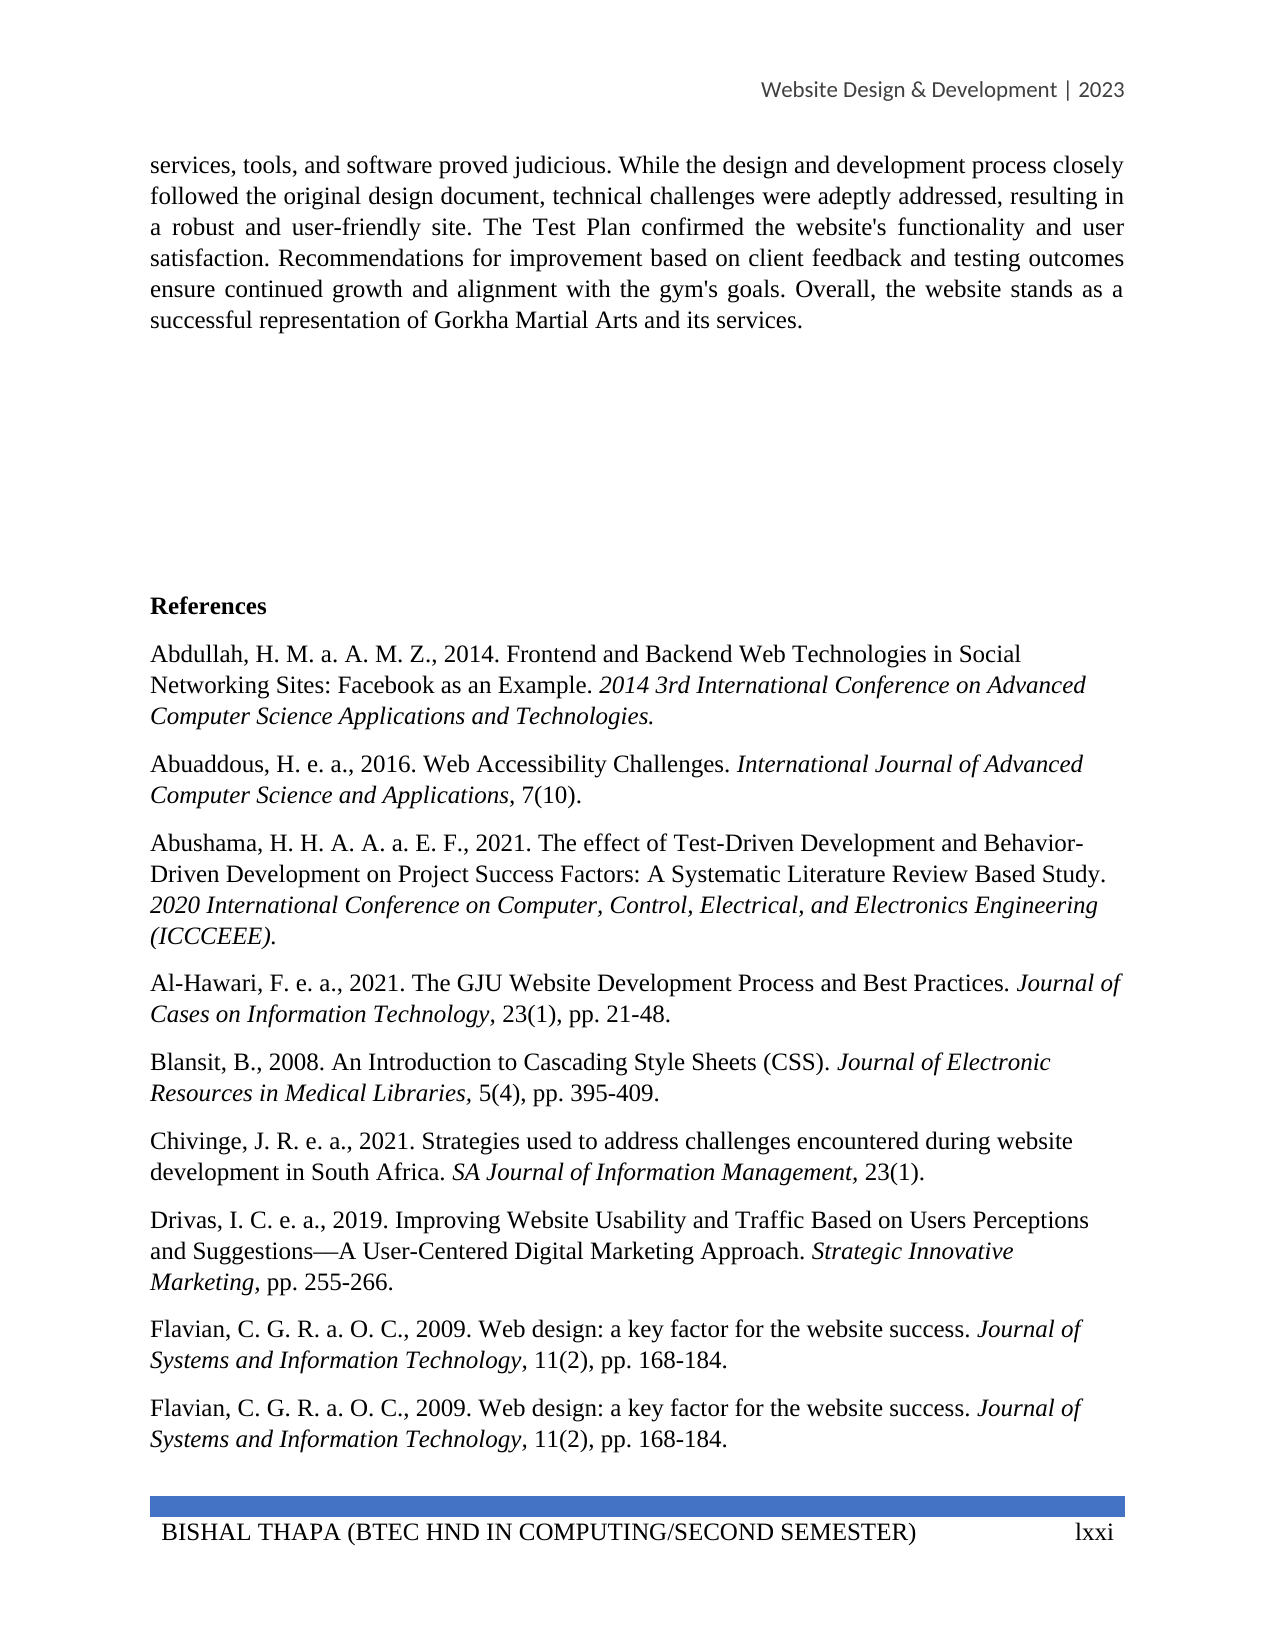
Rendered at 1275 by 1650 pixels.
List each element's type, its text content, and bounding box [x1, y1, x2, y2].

subtitle References [150, 591, 1125, 620]
text Abdullah, H. M. a. A. M. Z., 2014. Frontend and Backend Web Technologies in Social Networking Sites: Facebook as an Example. 2014 3rd International Conference on Advanced Computer Science Applications and Technologies. [150, 639, 1125, 730]
text Abushama, H. H. A. A. a. E. F., 2021. The effect of Test-Driven Development and Behavior-Driven Development on Project Success Factors: A Systematic Literature Review Based Study. 2020 International Conference on Computer, Control, Electrical, and Electronics Engineering (ICCCEEE). [150, 828, 1125, 949]
text Flavian, C. G. R. a. O. C., 2009. Web design: a key factor for the website success. Journal of Systems and Information Technology, 11(2), pp. 168-184. [150, 1314, 1125, 1374]
text Abuaddous, H. e. a., 2016. Web Accessibility Challenges. International Journal of Advanced Computer Science and Applications, 7(10). [150, 749, 1125, 809]
text Chivinge, J. R. e. a., 2021. Strategies used to address challenges encountered during website development in South Africa. SA Journal of Information Management, 23(1). [150, 1126, 1125, 1186]
text Al-Hawari, F. e. a., 2021. The GJU Website Development Process and Best Practices. Journal of Cases on Information Technology, 23(1), pp. 21-48. [150, 968, 1125, 1028]
text Drivas, I. C. e. a., 2019. Improving Website Usability and Traffic Based on Users Perceptions and Suggestions––A User-Centered Digital Marketing Approach. Strategic Innovative Marketing, pp. 255-266. [150, 1205, 1125, 1296]
text Flavian, C. G. R. a. O. C., 2009. Web design: a key factor for the website success. Journal of Systems and Information Technology, 11(2), pp. 168-184. [150, 1393, 1125, 1453]
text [150, 150, 1125, 334]
text Blansit, B., 2008. An Introduction to Cascading Style Sheets (CSS). Journal of Electronic Resources in Medical Libraries, 5(4), pp. 395-409. [150, 1047, 1125, 1107]
